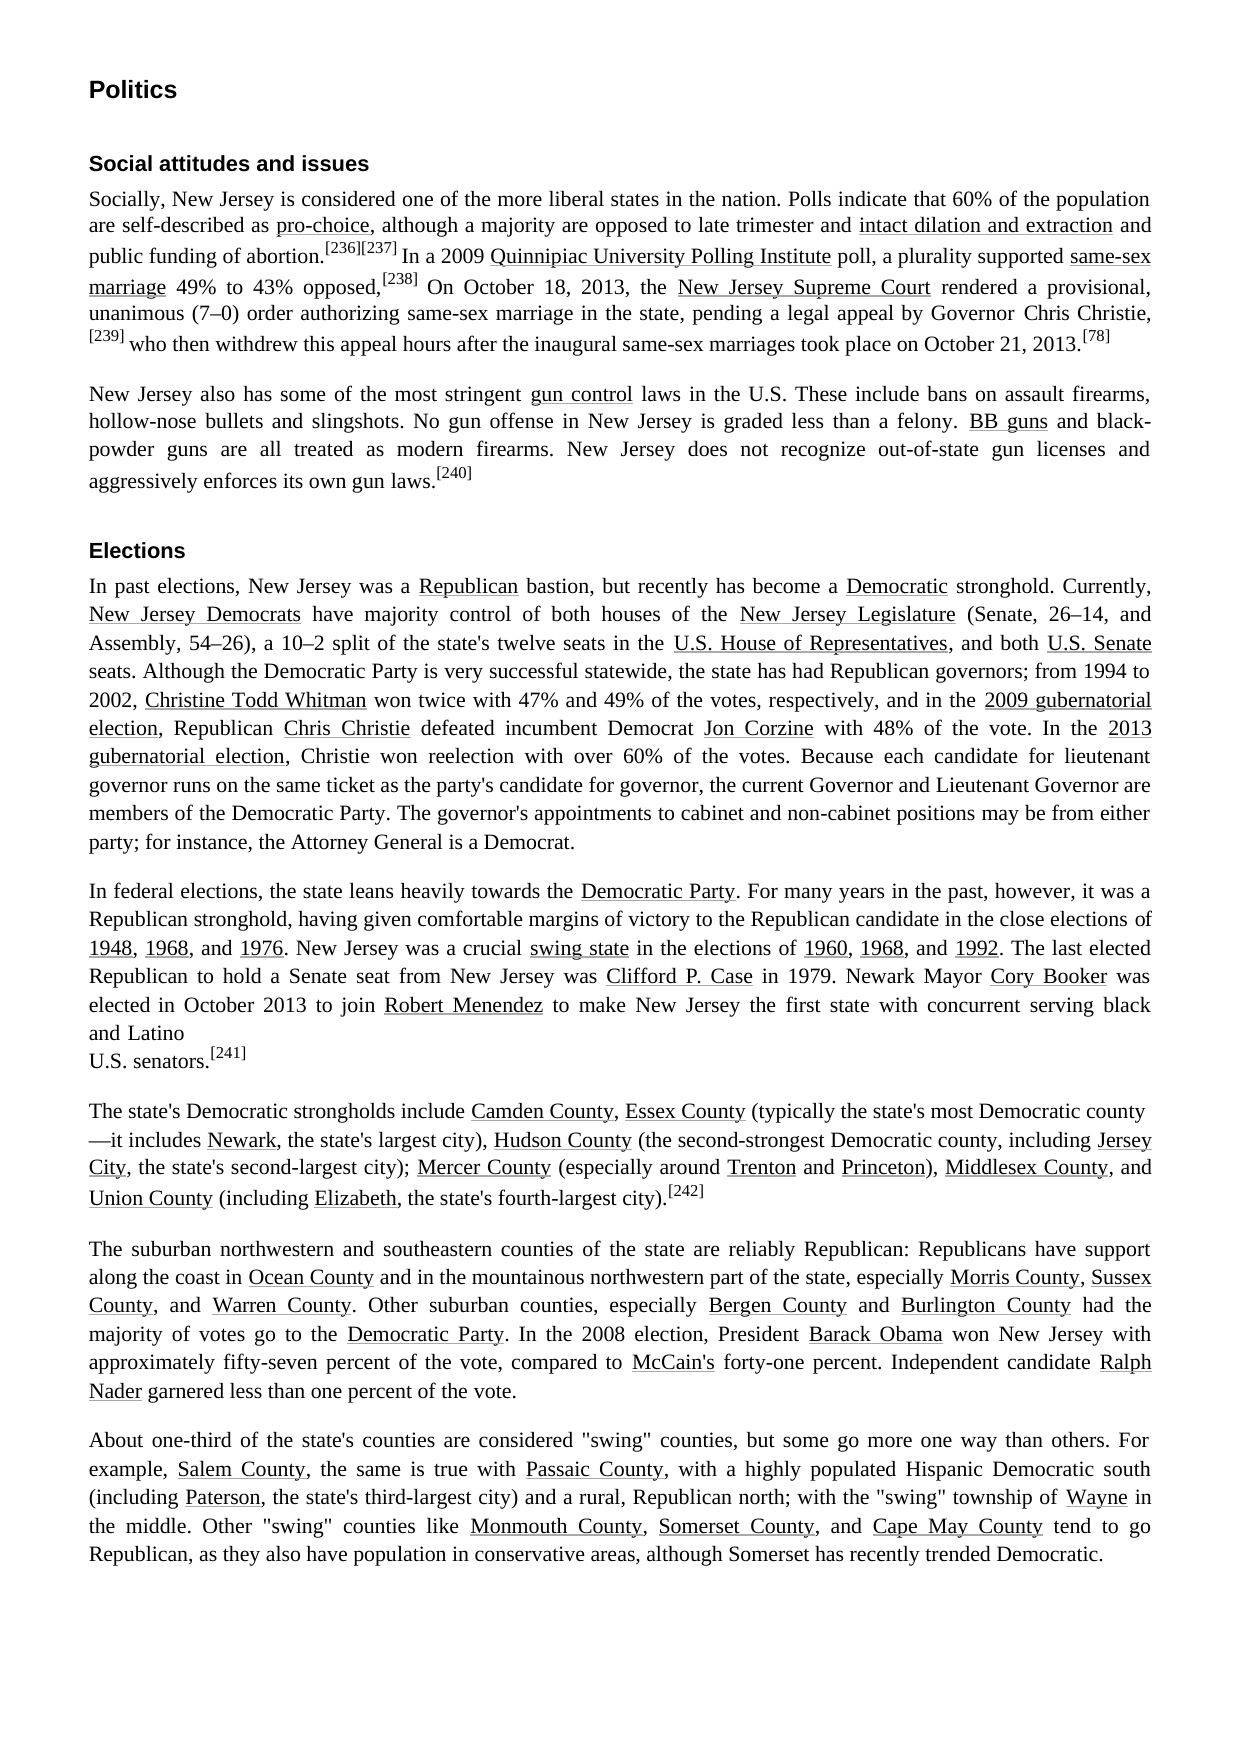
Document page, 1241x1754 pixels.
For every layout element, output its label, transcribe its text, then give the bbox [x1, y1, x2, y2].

text About one-third of the state's counties are considered "swing" counties, but some go more one way than others. For example, Salem County, the same is true with Passaic County, with a highly populated Hispanic Democratic south (including Paterson, the state's third-largest city) and a rural, Republican north; with the "swing" township of Wayne in the middle. Other "swing" counties like Monmouth County, Somerset County, and Cape May County tend to go Republican, as they also have population in conservative areas, although Somerset has recently trended Democratic. [88, 1427, 1151, 1566]
text Socially, New Jersey is considered one of the more liberal states in the nation. Polls indicate that 60% of the population are self-described as pro-choice, although a majority are opposed to late trimester and intact dilation and extraction and public funding of abortion.[236][237] In a 2009 Quinnipiac University Polling Institute poll, a plurality supported same-sex marriage 49% to 43% opposed,[238] On October 18, 2013, the New Jersey Supreme Court rendered a provisional, unanimous (7–0) order authorizing same-sex marriage in the state, pending a legal appeal by Governor Chris Christie,[239] who then withdrew this appeal hours after the inaugural same-sex marriages took place on October 21, 2013.[78] [88, 186, 1151, 356]
text The suburban northwestern and southeastern counties of the state are reliably Republican: Republicans have support along the coast in Ocean County and in the mountainous northwestern part of the state, especially Morris County, Sussex County, and Warren County. Other suburban counties, especially Bergen County and Burlington County had the majority of votes go to the Democratic Party. In the 2008 election, President Barack Obama won New Jersey with approximately fifty-seven percent of the vote, compared to McCain's forty-one percent. Independent candidate Ralph Nader garnered less than one percent of the vote. [88, 1236, 1152, 1403]
text The state's Democratic strongholds include Camden County, Essex County (typically the state's most Democratic county [88, 1098, 1178, 1124]
text In past elections, New Jersey was a Republican bastion, but recently has become a Democratic stronghold. Currently, New Jersey Democrats have majority control of both houses of the New Jersey Legislature (Senate, 26–14, and Assembly, 54–26), a 10–2 split of the state's twelve seats in the U.S. House of Representatives, and both U.S. Senate seats. Although the Democratic Party is very successful statewide, the state has had Republican governors; from 1994 to 2002, Christine Todd Whitman won twice with 47% and 49% of the votes, respectively, and in the 2009 gubernatorial election, Republican Chris Christie defeated incumbent Democrat Jon Corzine with 48% of the vote. In the 2013 gubernatorial election, Christie won reelection with over 60% of the votes. Because each candidate for lieutenant governor runs on the same ticket as the party's candidate for governor, the current Governor and Lieutenant Governor are members of the Democratic Party. The governor's appointments to cabinet and non-cabinet positions may be from either party; for instance, the Attorney General is a Democrat. [88, 573, 1152, 854]
text In federal elections, the state leans heavily towards the Democratic Party. For many years in the past, however, it was a Republican stronghold, having given comfortable margins of victory to the Republican candidate in the close elections of 1948, 1968, and 1976. New Jersey was a crucial swing state in the elections of 1960, 1968, and 1992. The last elected Republican to hold a Senate seat from New Jersey was Clifford P. Case in 1979. Newark Mayor Cory Booker was elected in October 2013 to join Robert Menendez to make New Jersey the first state with concurrent serving black and Latino [88, 878, 1152, 1045]
subtitle Social attitudes and issues [88, 151, 1178, 176]
text —it includes Newark, the state's largest city), Hudson County (the second-strongest Democratic county, including Jersey City, the state's second-largest city); Mercer County (especially around Trenton and Princeton), Middlesex County, and Union County (including Elizabeth, the state's fourth-largest city).[242] [88, 1127, 1152, 1211]
subtitle Elections [88, 537, 1178, 563]
text New Jersey also has some of the most stringent gun control laws in the U.S. These include bans on assault firearms, hollow-nose bullets and slingshots. No gun offense in New Jersey is graded less than a felony. BB guns and black- powder guns are all treated as modern firearms. New Jersey does not recognize out-of-state gun licenses and aggressively enforces its own gun laws.[240] [88, 381, 1151, 493]
subtitle Politics [88, 75, 1178, 104]
text U.S. senators.[241] [88, 1048, 1178, 1073]
